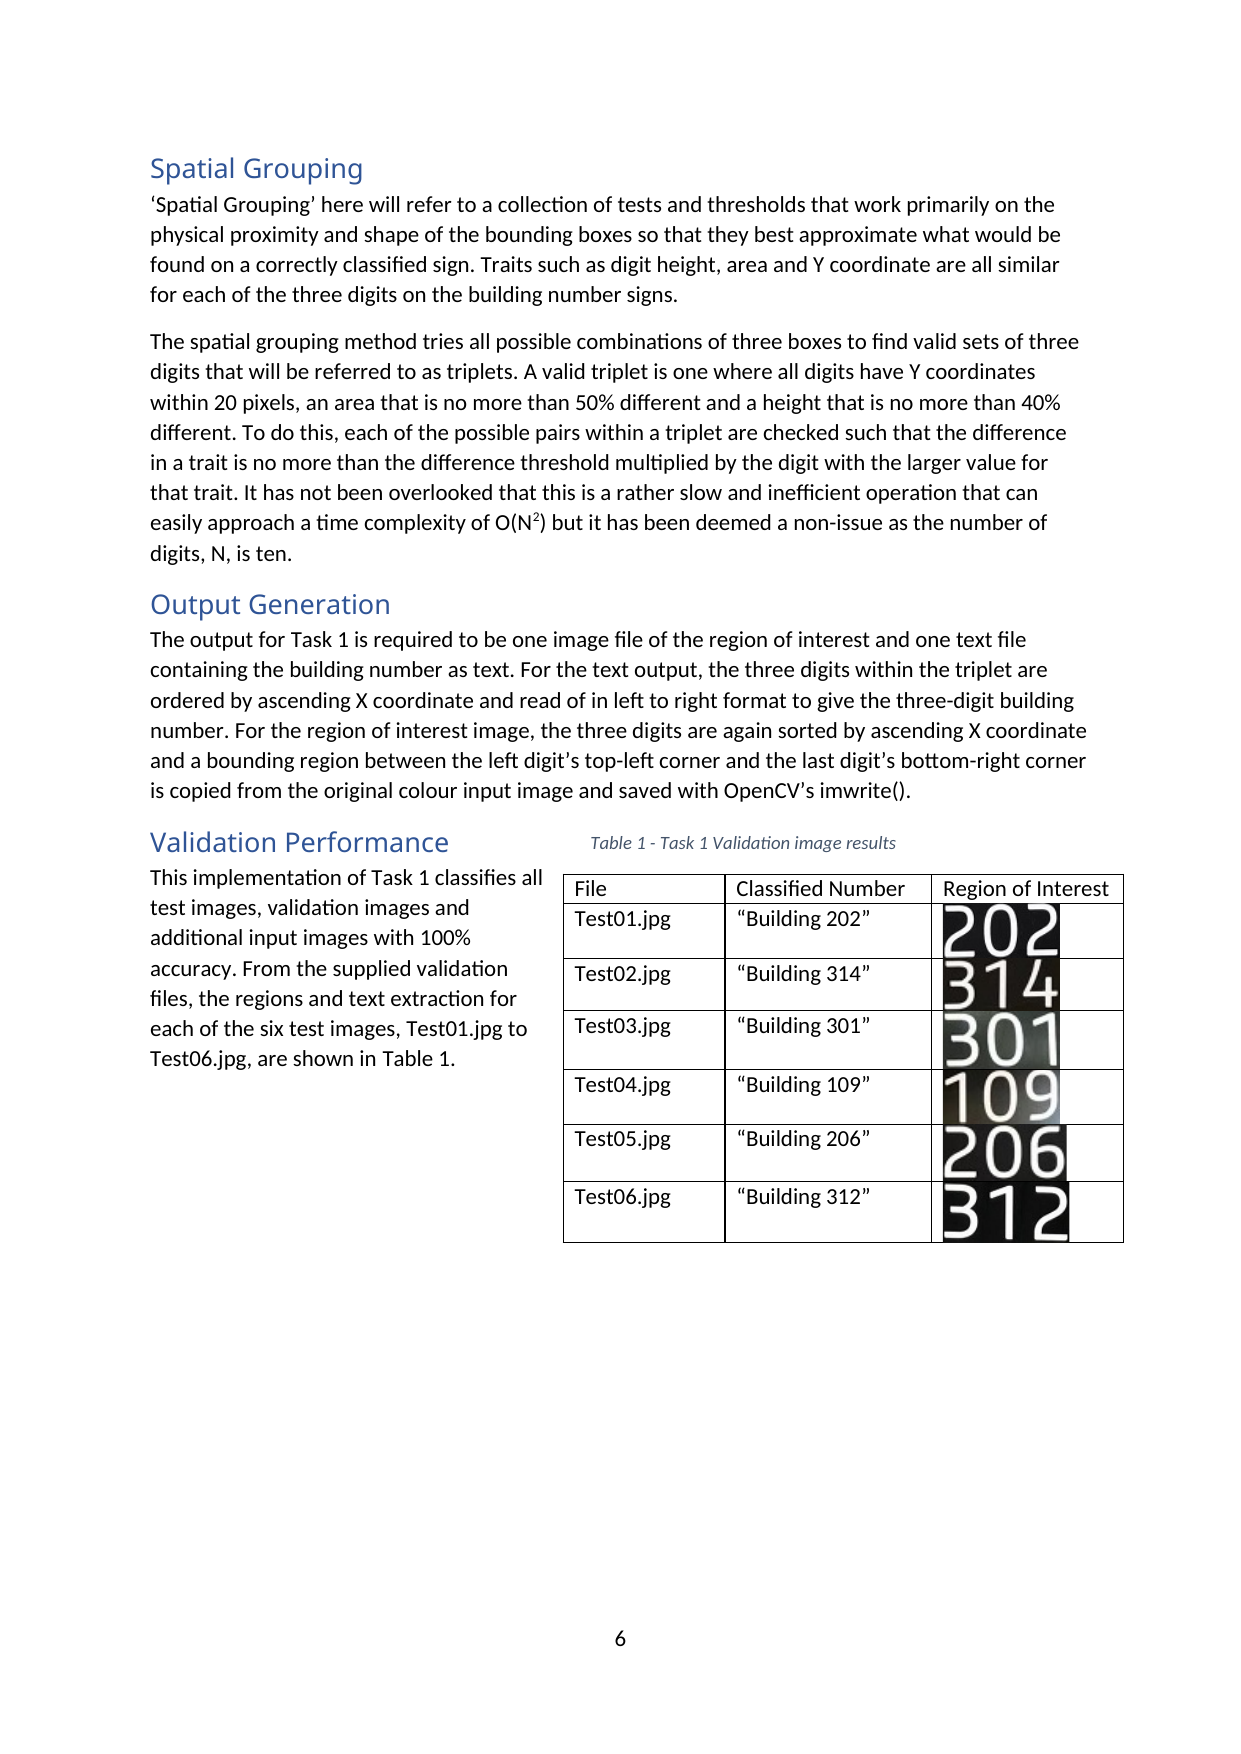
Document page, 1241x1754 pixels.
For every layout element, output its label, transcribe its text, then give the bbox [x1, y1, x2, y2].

table_cell [932, 1070, 942, 1123]
table_cell “Building 314” [726, 959, 931, 1010]
table_cell [1070, 1182, 1123, 1242]
text The output for Task 1 is required to be one image file of the region of interest and one text file containing the building number as text. For the text output, the three digits within the triplet are ordered by ascending X coordinate and read of in left to right format to give the three-digit building number. For the region of interest image, the three digits are again sorted by ascending X coordinate and a bounding region between the left digit’s top-left corner and the last digit’s bottom-right corner is copied from the original colour input image and saved with OpenCV’s imwrite(). [150, 625, 1090, 804]
table_cell Test03.jpg [564, 1011, 724, 1069]
table_header Classified Number [726, 875, 931, 903]
table_cell [932, 1182, 942, 1242]
table_cell Test02.jpg [564, 959, 724, 1010]
table_cell “Building 109” [726, 1070, 931, 1123]
table_cell Test05.jpg [564, 1125, 724, 1181]
subtitle Spatial Grouping [150, 150, 1090, 187]
table_cell “Building 206” [726, 1125, 931, 1181]
table_cell [1060, 904, 1123, 958]
picture [942, 903, 1060, 1069]
subtitle Validation Performance [150, 823, 1090, 860]
table_cell [932, 1125, 942, 1181]
table_cell Test04.jpg [564, 1070, 724, 1123]
table_cell [1060, 959, 1123, 1010]
picture [942, 1182, 1070, 1243]
text This implementation of Task 1 classifies all test images, validation images and additional input images with 100% accuracy. From the supplied validation files, the regions and text extraction for each of the six test images, Test01.jpg to Test06.jpg, are shown in Table 1. [150, 863, 1090, 1072]
text The spatial grouping method tries all possible combinations of three boxes to find valid sets of three digits that will be referred to as triplets. A valid triplet is one where all digits have Y coordinates within 20 pixels, an area that is no more than 50% different and a height that is no more than 40% different. To do this, each of the possible pairs within a triplet are checked such that the difference in a trait is no more than the difference threshold multiplied by the digit with the larger value for that trait. It has not been overlooked that this is a rather slow and inefficient operation that can easily approach a time complexity of O(N2) but it has been deemed a non-issue as the number of digits, N, is ten. [150, 327, 1090, 567]
subtitle Output Generation [150, 586, 1090, 622]
table_cell [932, 1011, 942, 1069]
table_cell [1060, 1011, 1123, 1069]
table_cell [932, 904, 942, 958]
table_cell [932, 959, 942, 1010]
table_cell Test01.jpg [564, 904, 724, 958]
table_header File [564, 875, 724, 903]
table_cell “Building 312” [726, 1182, 931, 1242]
table_cell “Building 202” [726, 904, 931, 958]
picture [942, 1070, 1067, 1181]
table_cell “Building 301” [726, 1011, 931, 1069]
table_cell Test06.jpg [564, 1182, 724, 1242]
table_cell [1060, 1070, 1123, 1123]
table_cell [1067, 1125, 1123, 1181]
text ‘Spatial Grouping’ here will refer to a collection of tests and thresholds that work primarily on the physical proximity and shape of the bounding boxes so that they best approximate what would be found on a correctly classified sign. Traits such as digit height, area and Y coordinate are all similar for each of the three digits on the building number signs. [150, 190, 1090, 308]
table_header Region of Interest [932, 875, 1123, 903]
